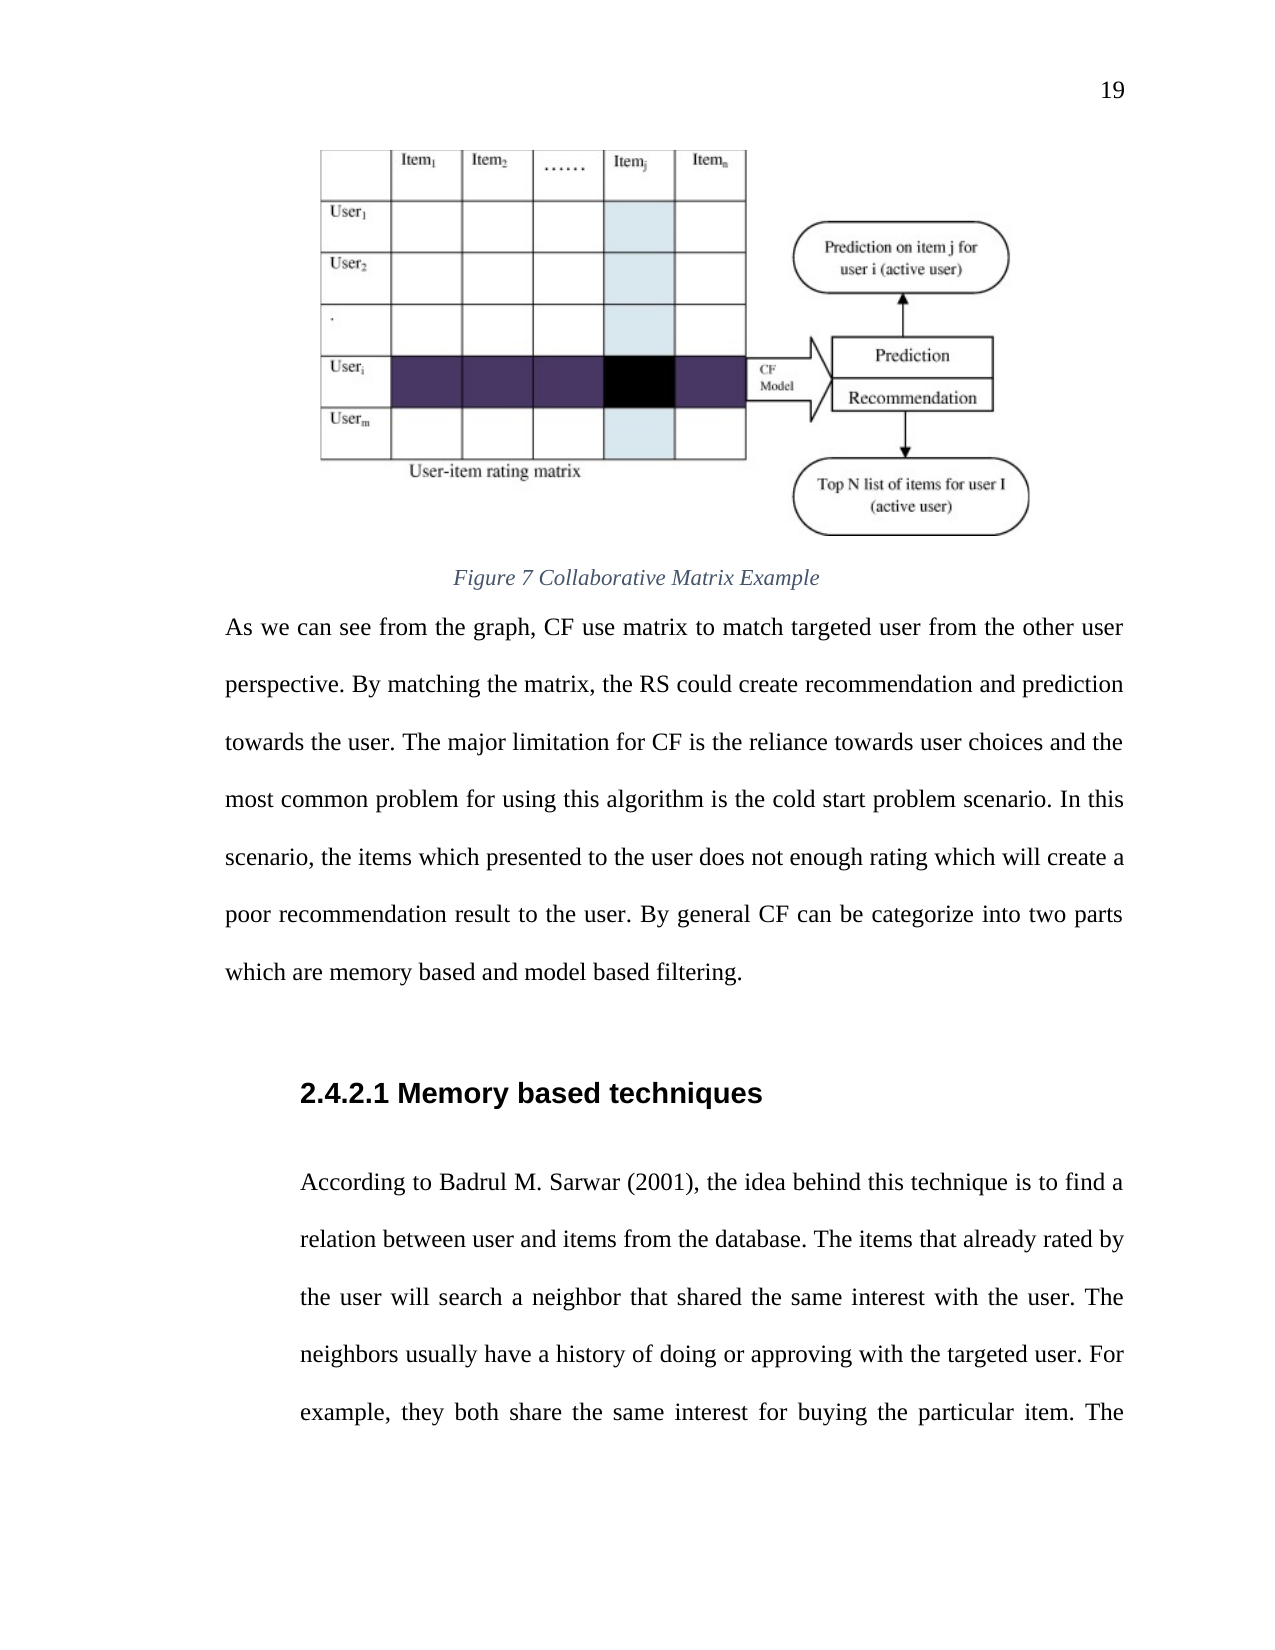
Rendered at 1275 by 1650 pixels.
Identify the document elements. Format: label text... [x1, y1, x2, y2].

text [300, 1167, 1125, 1426]
text As we can see from the graph, CF use matrix to match targeted user from the other user perspective. By matching the matrix, the RS could create recommendation and prediction towards the user. The major limitation for CF is the reliance towards user choices and the most common problem for using this algorithm is the cold start problem scenario. In this scenario, the items which presented to the user does not enough rating which will create a poor recommendation result to the user. By general CF can be categorize into two parts which are memory based and model based filtering. [225, 612, 1125, 985]
subtitle 2.4.2.1 Memory based techniques [300, 1076, 1125, 1109]
picture [320, 150, 1030, 536]
text Figure 7 Collaborative Matrix Example [150, 564, 1125, 591]
